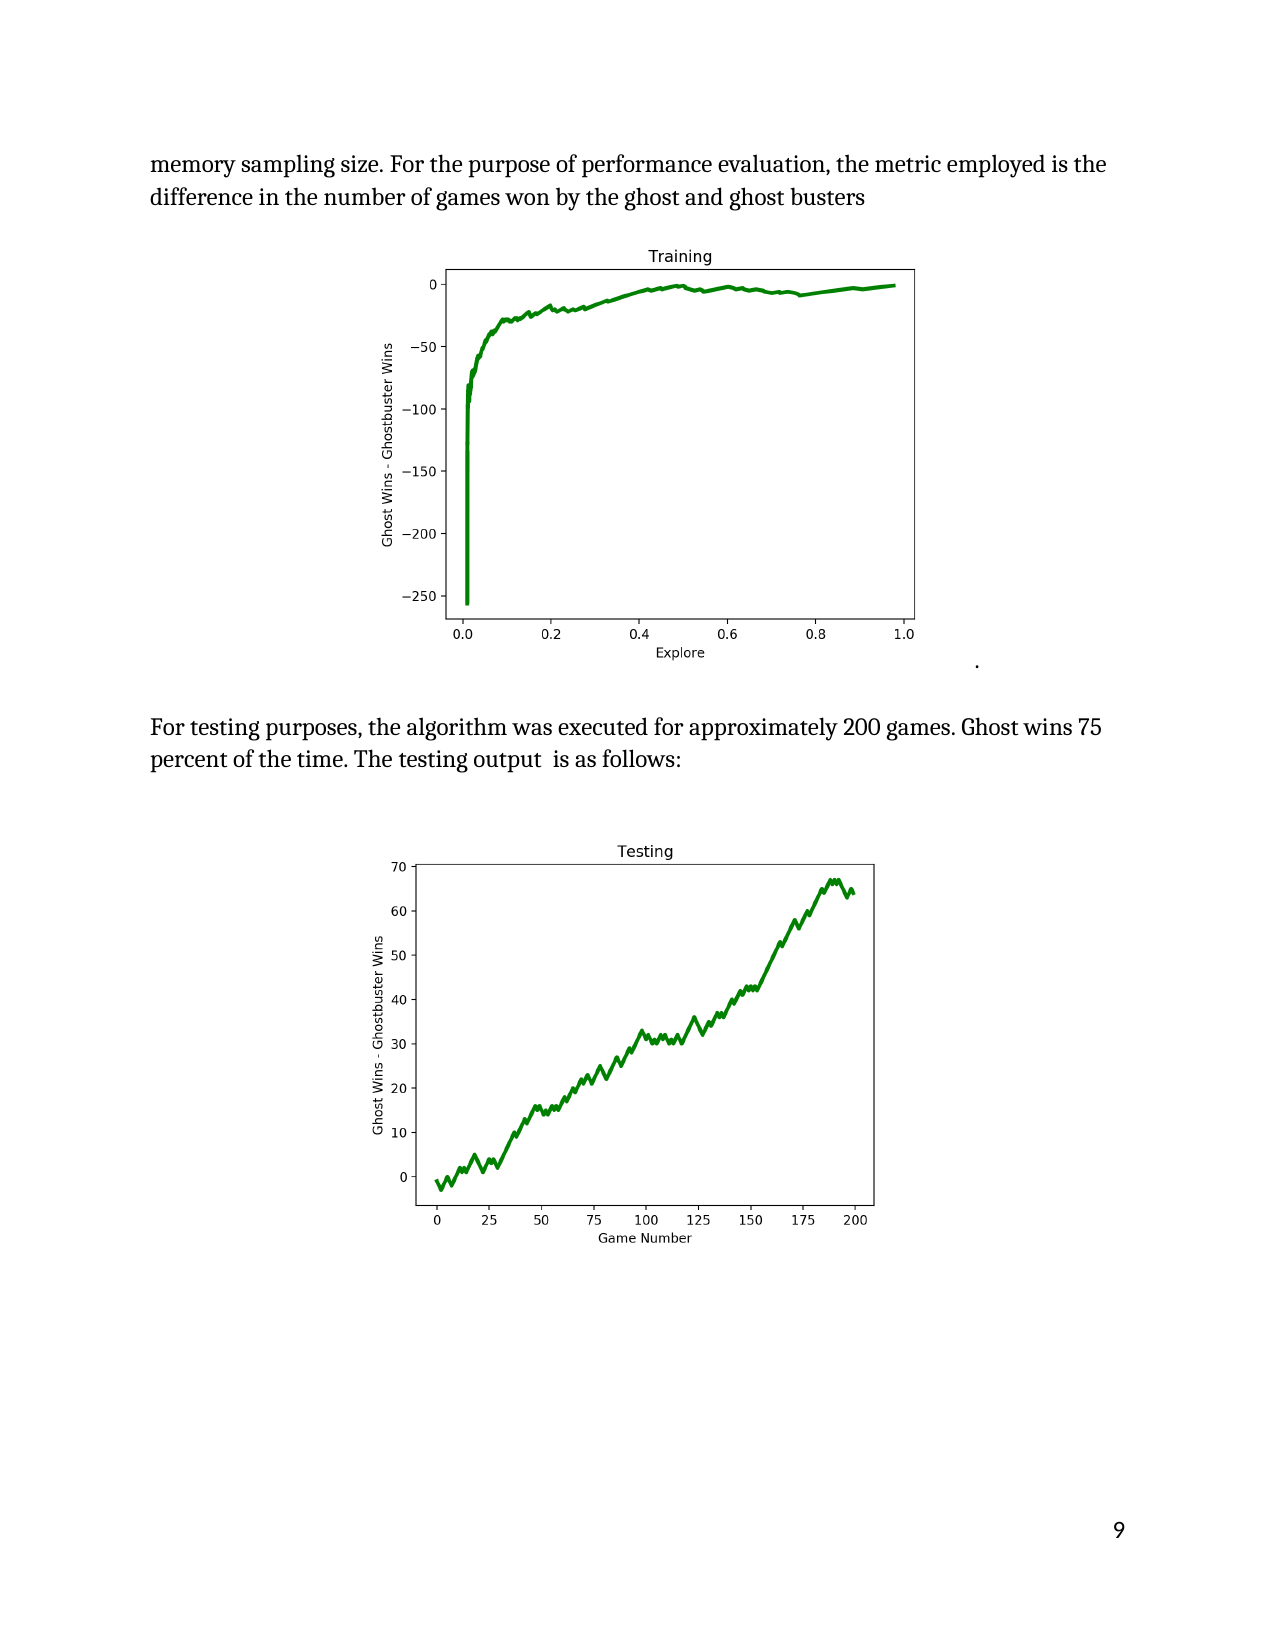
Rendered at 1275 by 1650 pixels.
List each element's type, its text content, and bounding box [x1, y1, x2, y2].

picture [342, 811, 933, 1254]
picture [370, 216, 975, 669]
text For testing purposes, the algorithm was executed for approximately 200 games. Ghost wins 75 percent of the time. The testing output is as follows: [150, 712, 1125, 774]
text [150, 150, 1125, 212]
